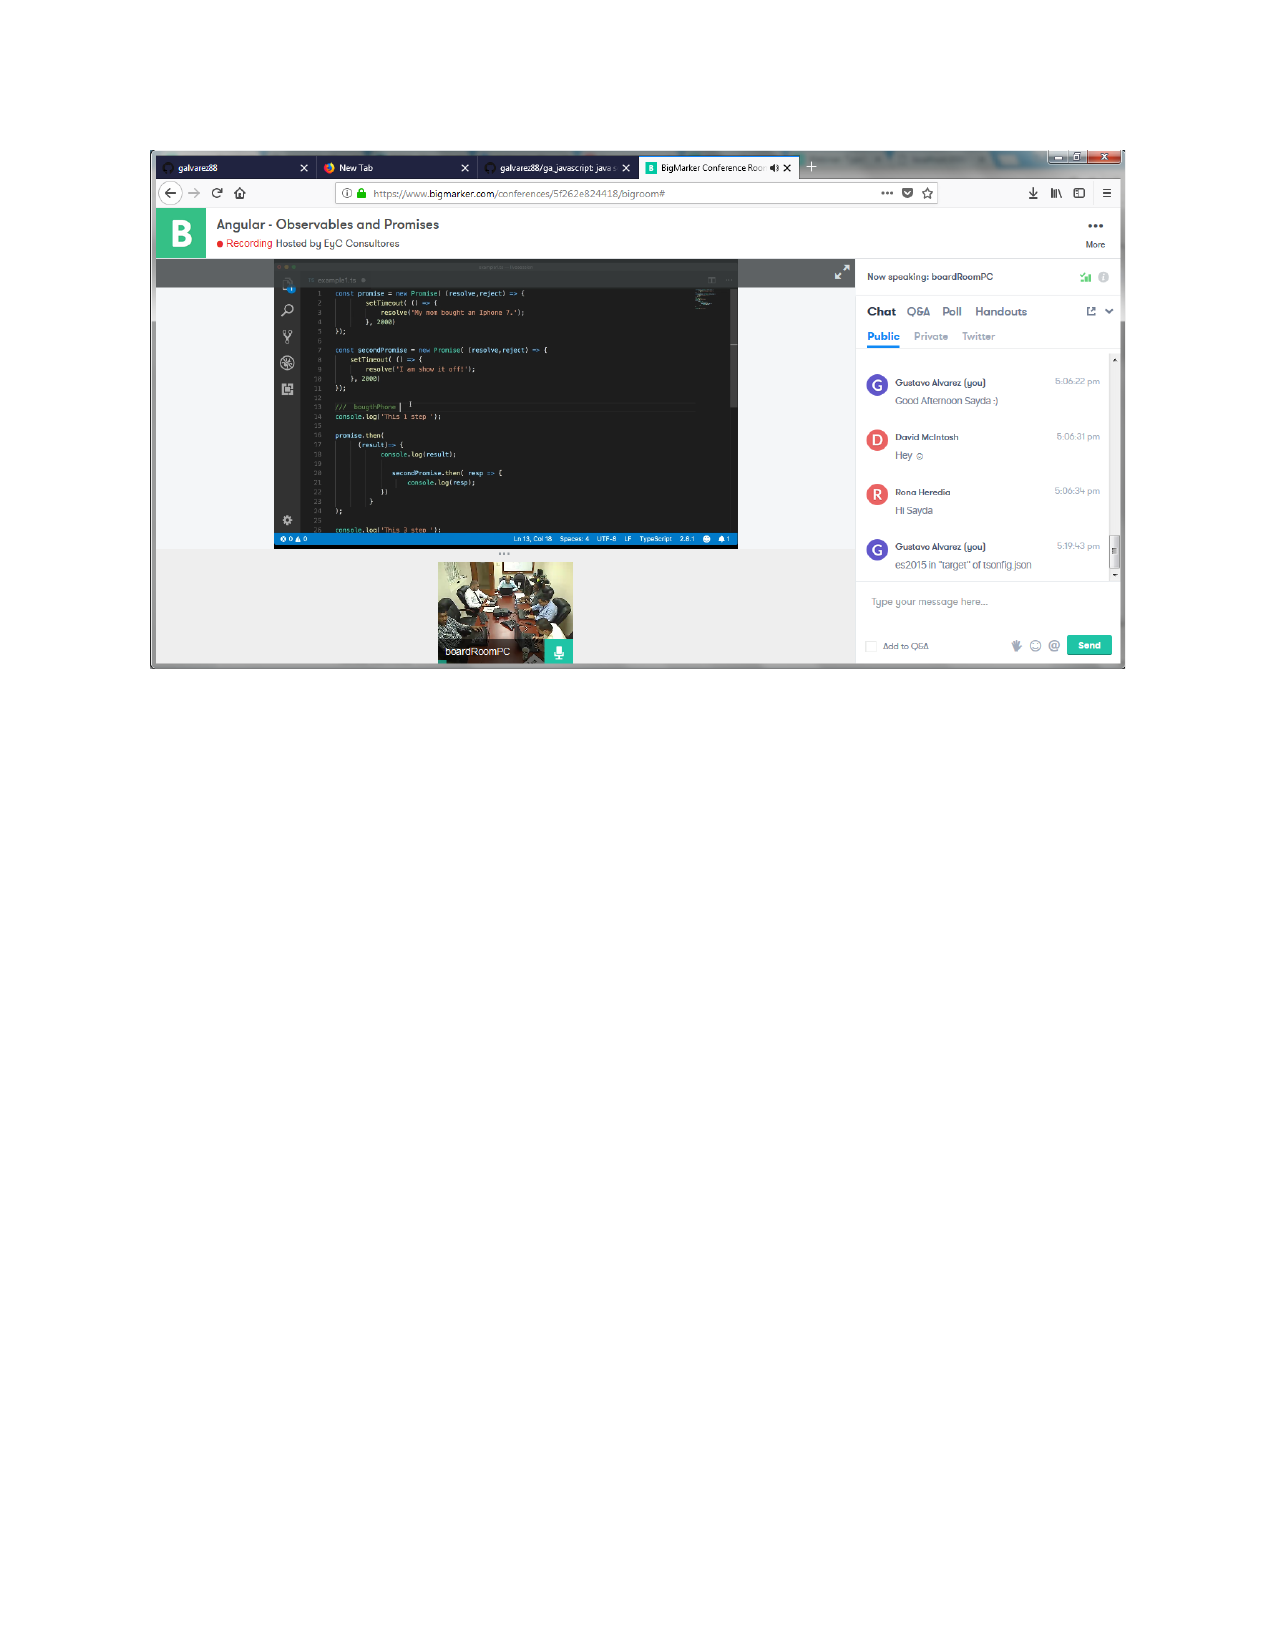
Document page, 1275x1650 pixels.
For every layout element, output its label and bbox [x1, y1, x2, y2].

picture [150, 150, 1125, 669]
